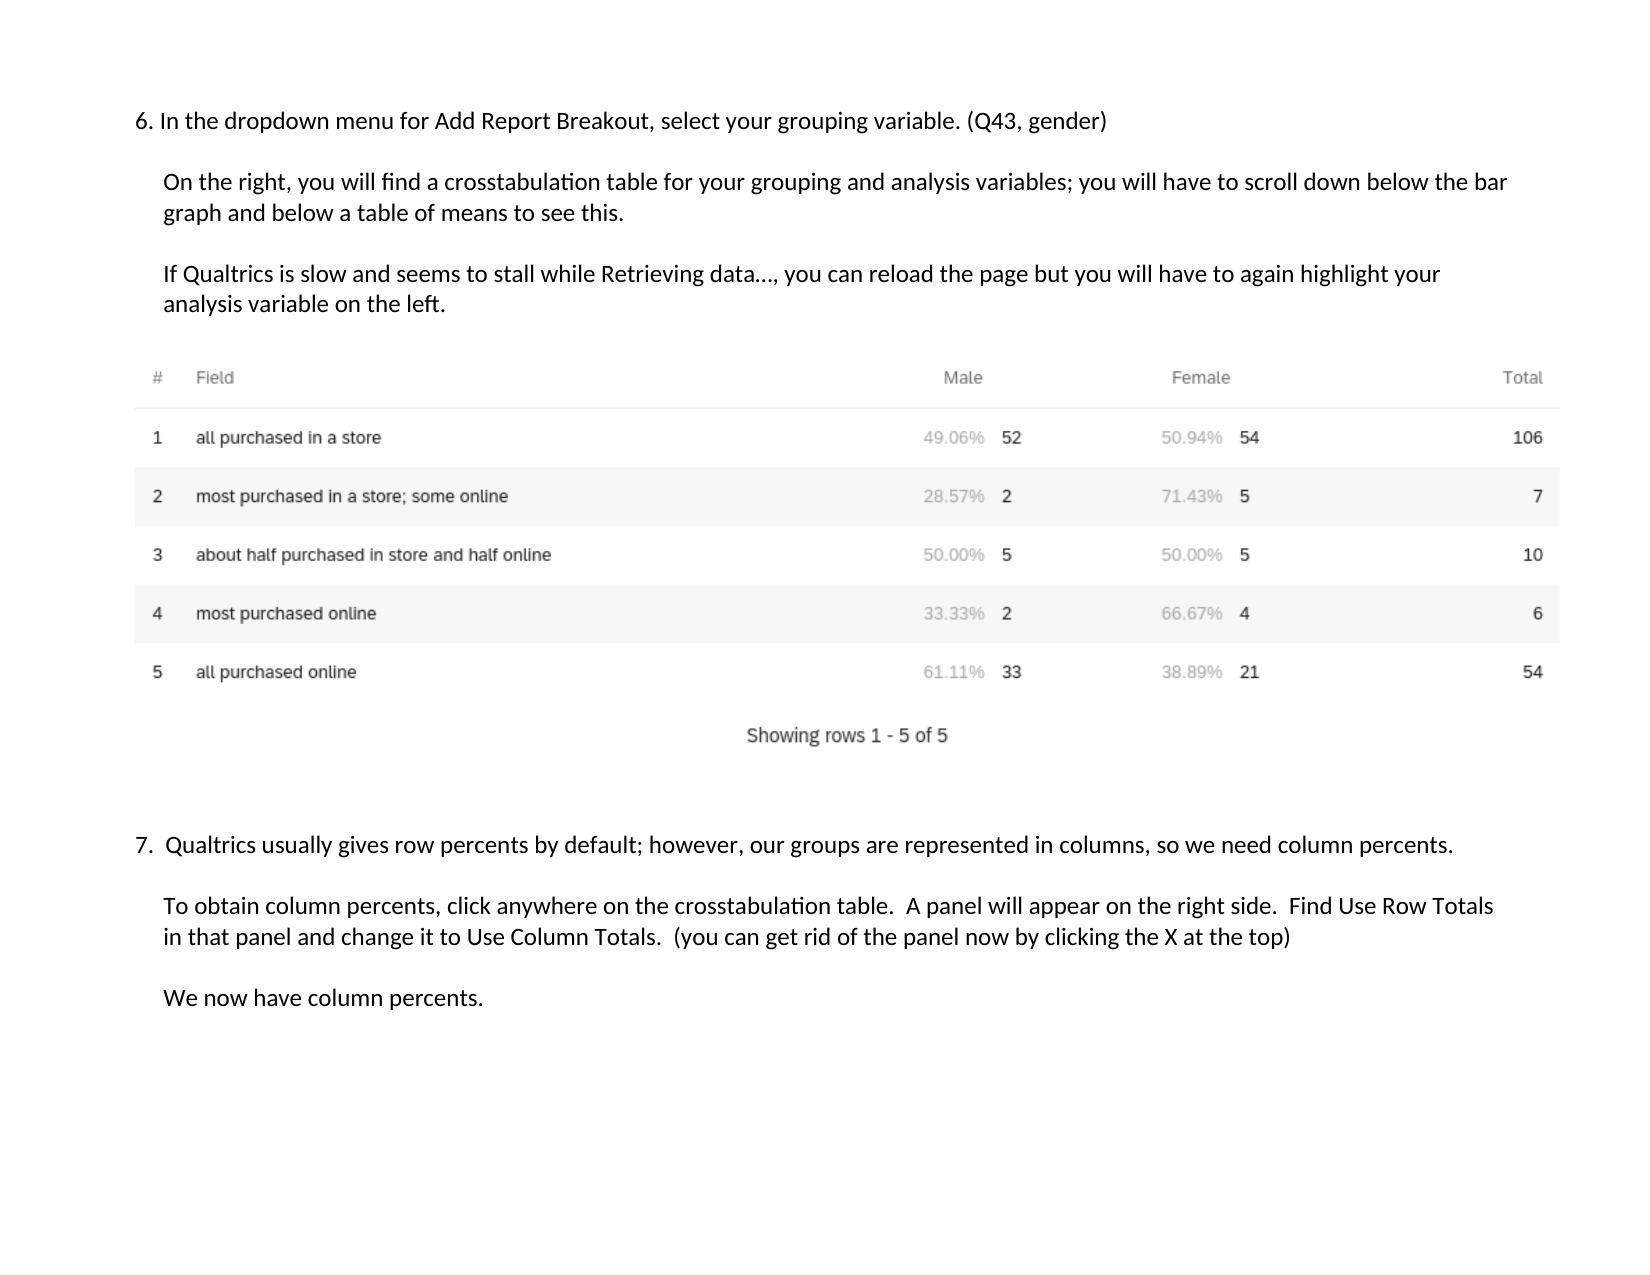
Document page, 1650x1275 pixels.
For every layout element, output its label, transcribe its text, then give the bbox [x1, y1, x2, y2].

text If Qualtrics is slow and seems to stall while Retrieving data…, you can reload the page but you will have to again highlight your analysis variable on the left. [163, 258, 1515, 319]
text 6. In the dropdown menu for Add Report Breakout, select your grouping variable. (Q43, gender) [135, 106, 1515, 136]
text We now have column percents. [163, 982, 1515, 1013]
picture [135, 349, 1560, 769]
text 7. Qualtrics usually gives row percents by default; however, our groups are represented in columns, so we need column percents. [135, 829, 1515, 860]
text To obtain column percents, click anywhere on the crosstabulation table. A panel will appear on the right side. Find Use Row Totals in that panel and change it to Use Column Totals. (you can get rid of the panel now by clicking the X at the top) [163, 891, 1515, 952]
text On the right, you will find a crosstabulation table for your grouping and analysis variables; you will have to scroll down below the bar graph and below a table of means to see this. [163, 167, 1515, 228]
